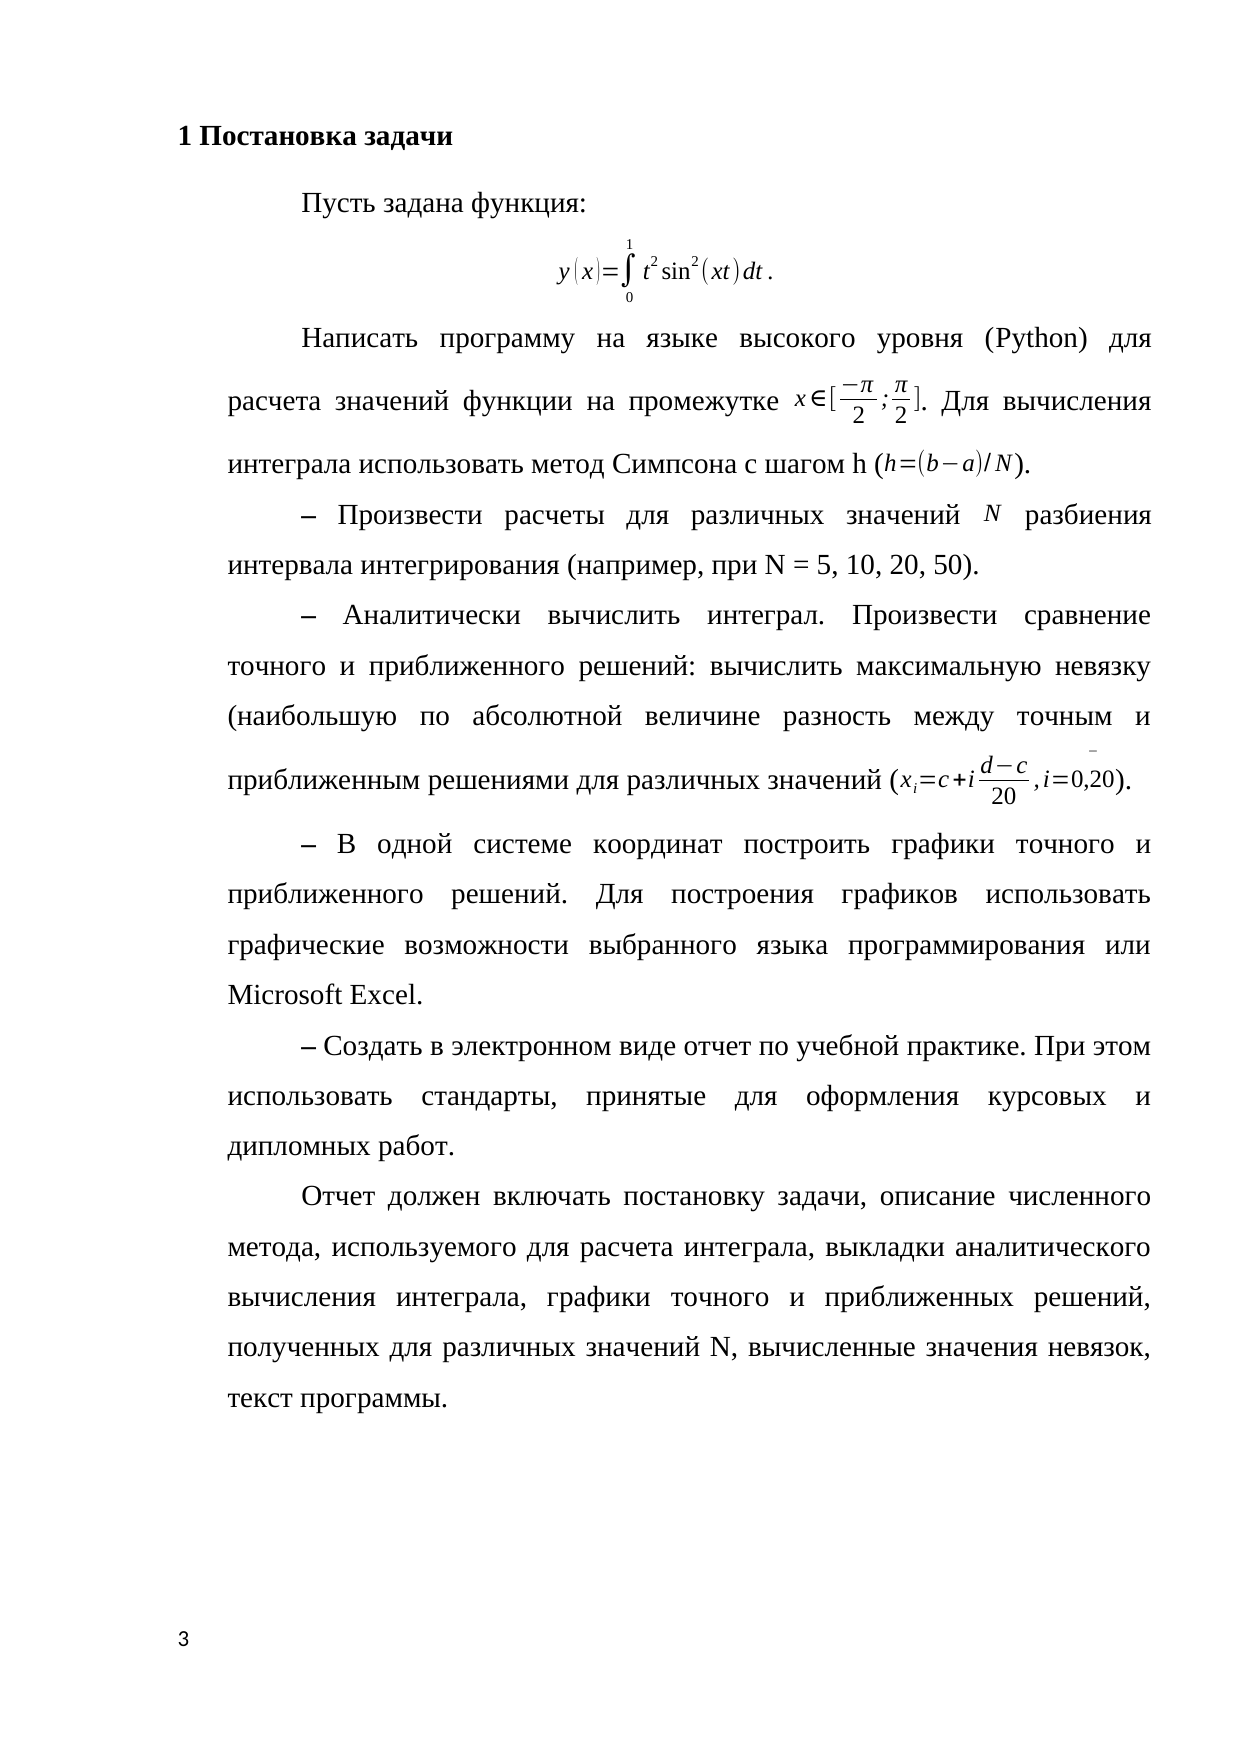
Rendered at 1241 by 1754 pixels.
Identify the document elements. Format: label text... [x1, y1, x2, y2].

text – Аналитически вычислить интеграл. Произвести сравнение точного и приближенного решений: вычислить максимальную невязку (наибольшую по абсолютной величине разность между точным и приближенным решениями для различных значений (). [227, 597, 1152, 809]
text – В одной системе координат построить графики точного и приближенного решений. Для построения графиков использовать графические возможности выбранного языка программирования или Microsoft Excel. [227, 826, 1152, 1011]
text Написать программу на языке высокого уровня (Python) для расчета значений функции на промежутке . Для вычисления интеграла использовать метод Симпсона с шагом h (). [227, 321, 1152, 480]
subtitle 1 Постановка задачи [177, 118, 1152, 152]
text Отчет должен включать постановку задачи, описание численного метода, используемого для расчета интеграла, выкладки аналитического вычисления интеграла, графики точного и приближенных решений, полученных для различных значений N, вычисленные значения невязок, текст программы. [227, 1178, 1152, 1413]
text Пусть задана функция: [227, 185, 1152, 219]
text – Произвести расчеты для различных значений разбиения интервала интегрирования (например, при N = 5, 10, 20, 50). [227, 497, 1152, 581]
text – Создать в электронном виде отчет по учебной практике. При этом использовать стандарты, принятые для оформления курсовых и дипломных работ. [227, 1028, 1152, 1162]
